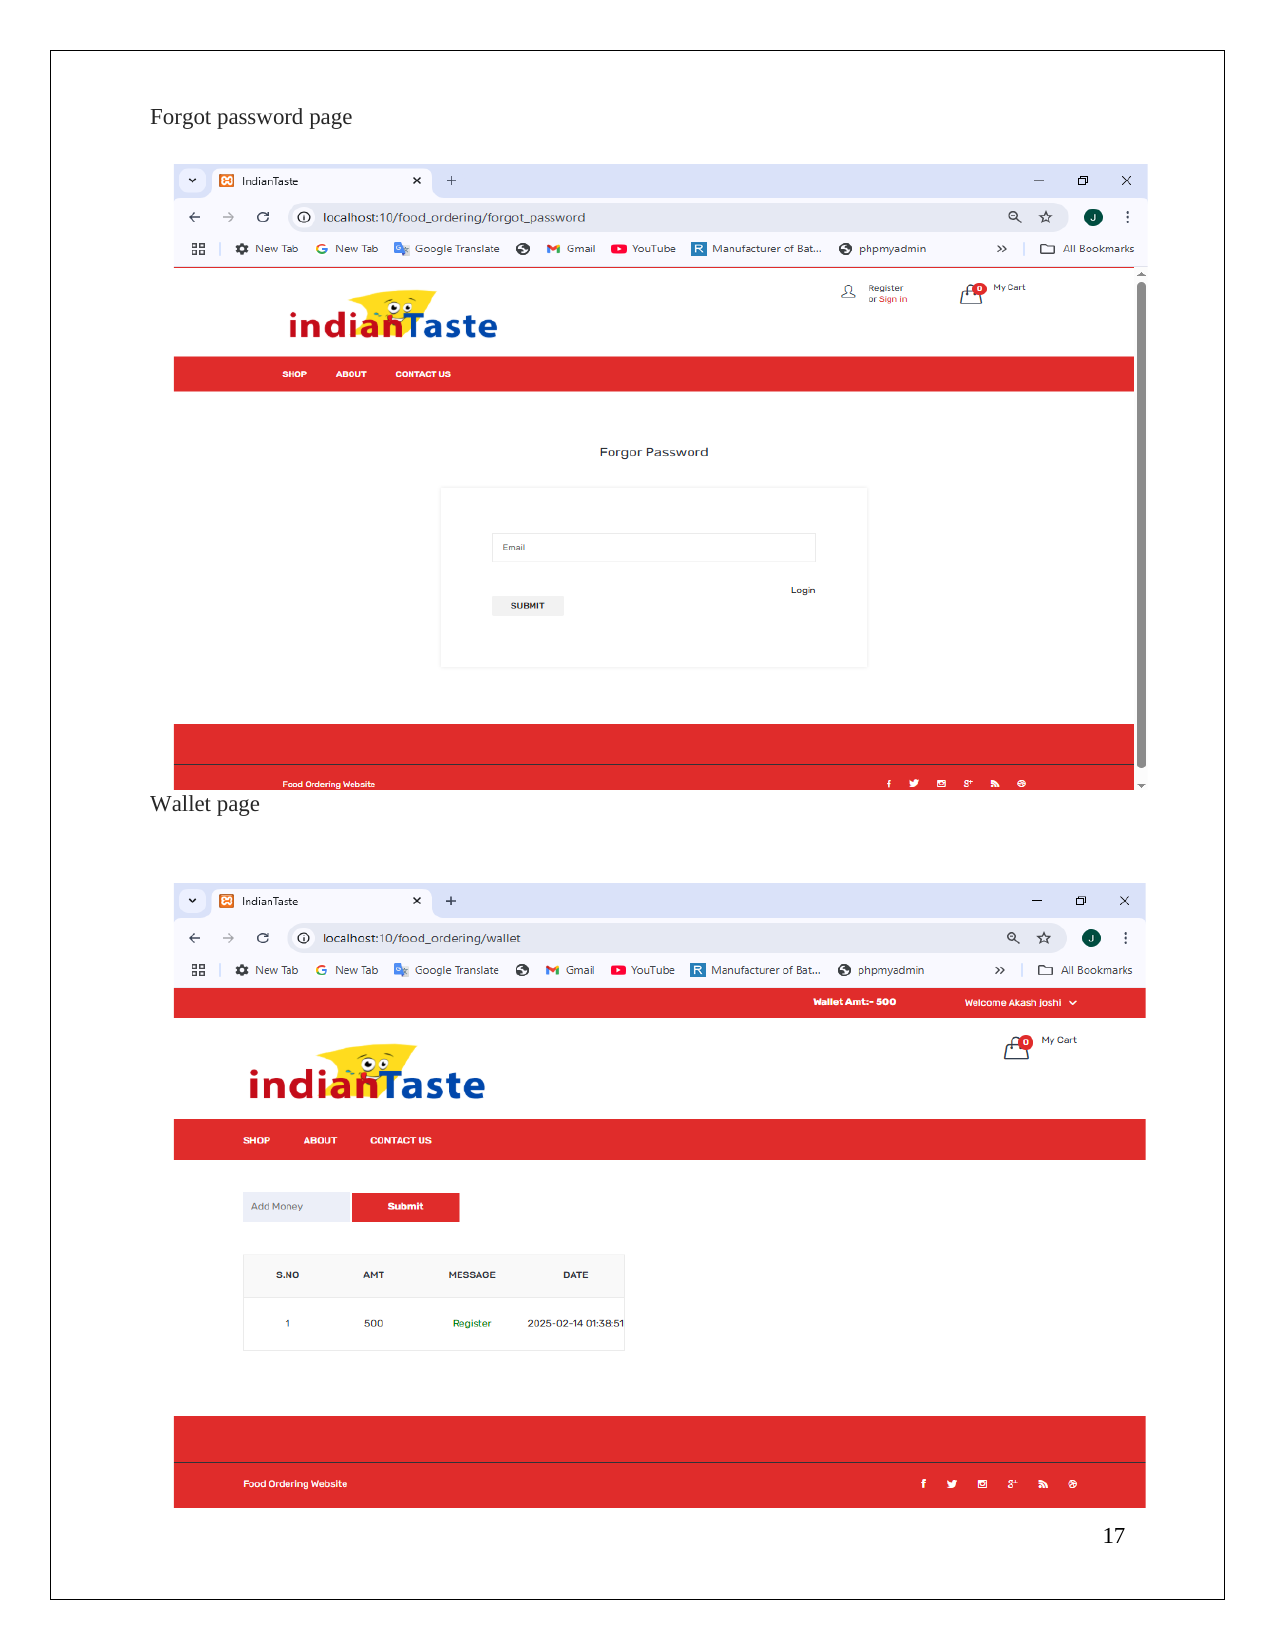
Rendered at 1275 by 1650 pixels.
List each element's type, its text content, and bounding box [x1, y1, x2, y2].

picture [173, 164, 1148, 790]
text Forgot password page [150, 103, 1125, 129]
picture [173, 883, 1146, 1509]
